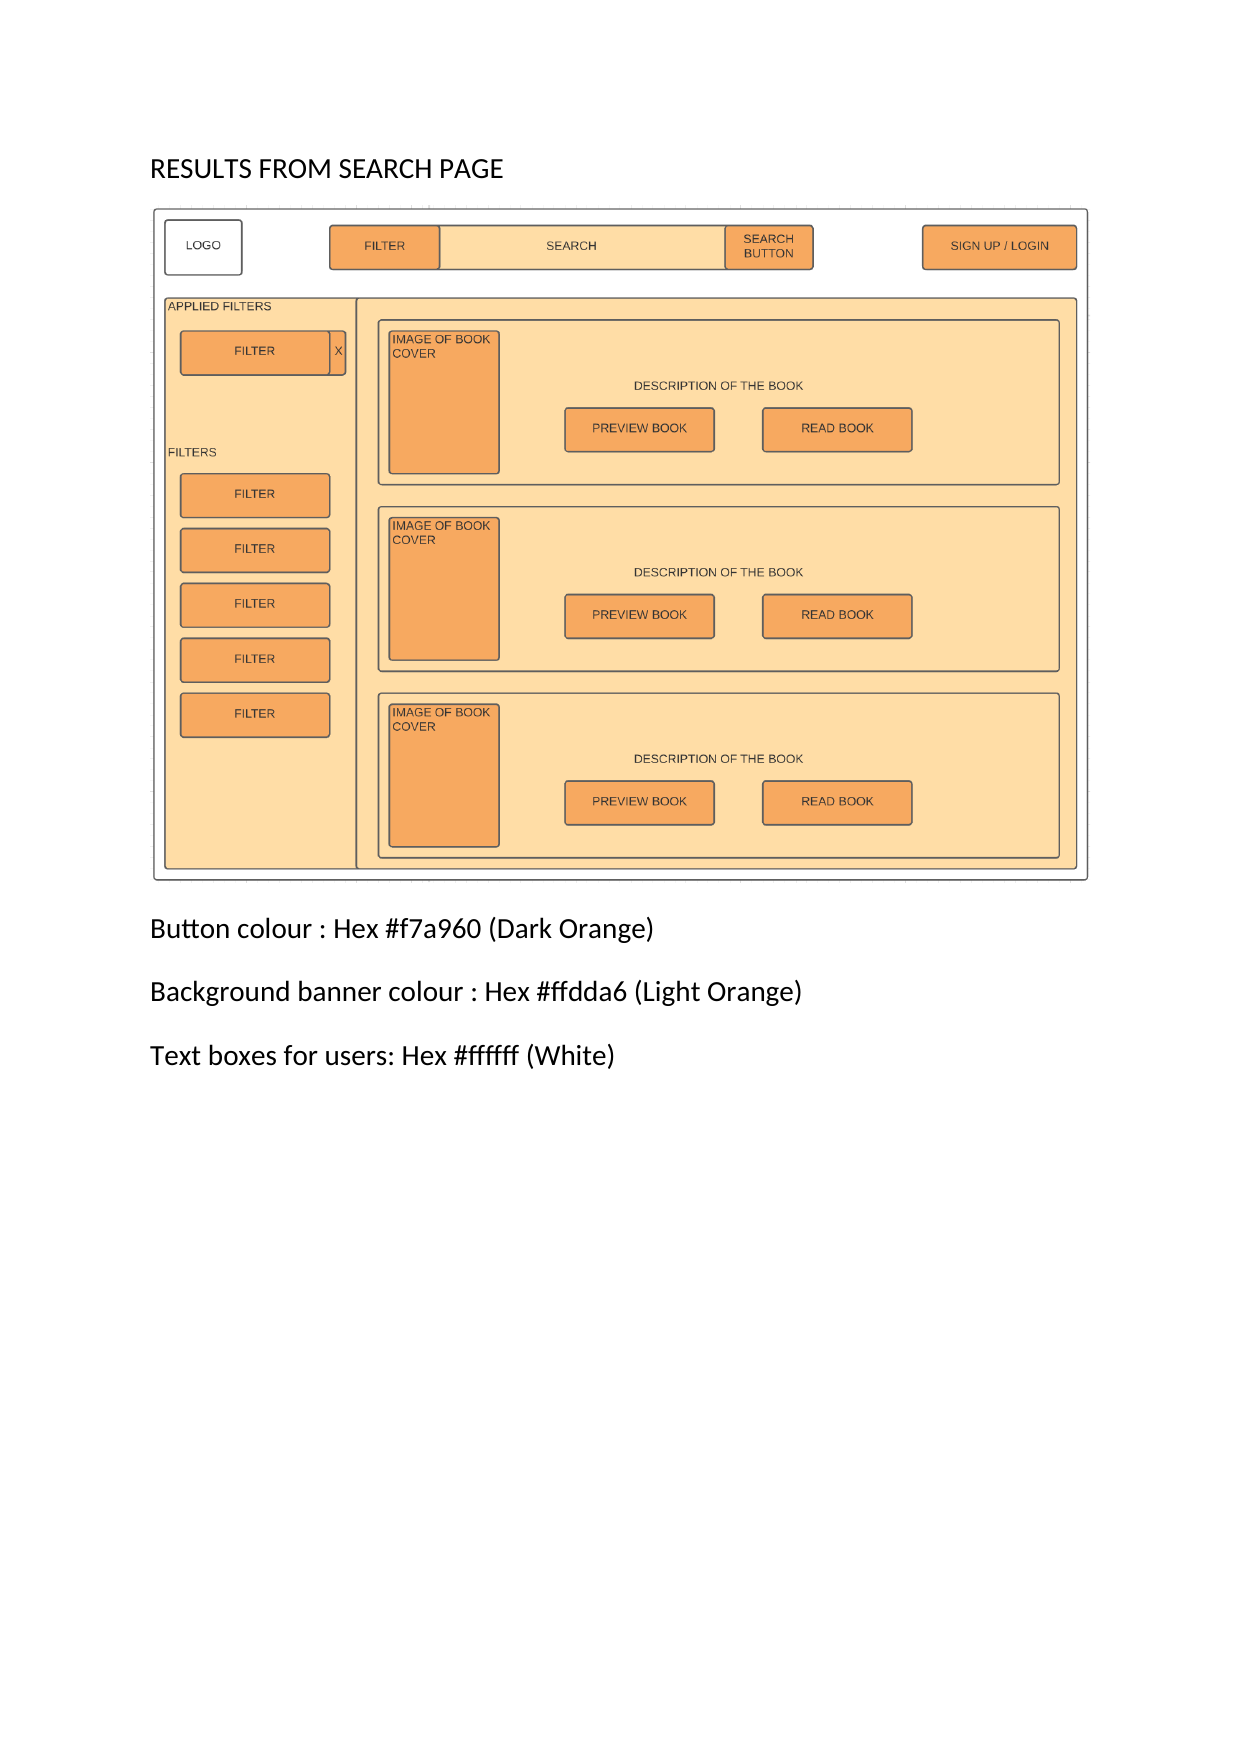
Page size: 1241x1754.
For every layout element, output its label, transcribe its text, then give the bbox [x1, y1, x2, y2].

picture [150, 205, 1091, 883]
text Text boxes for users: Hex #ffffff (White) [150, 1037, 1090, 1073]
text Button colour : Hex #f7a960 (Dark Orange) [150, 910, 1090, 946]
text Background banner colour : Hex #ffdda6 (Light Orange) [150, 973, 1090, 1009]
text RESULTS FROM SEARCH PAGE [150, 150, 1090, 186]
